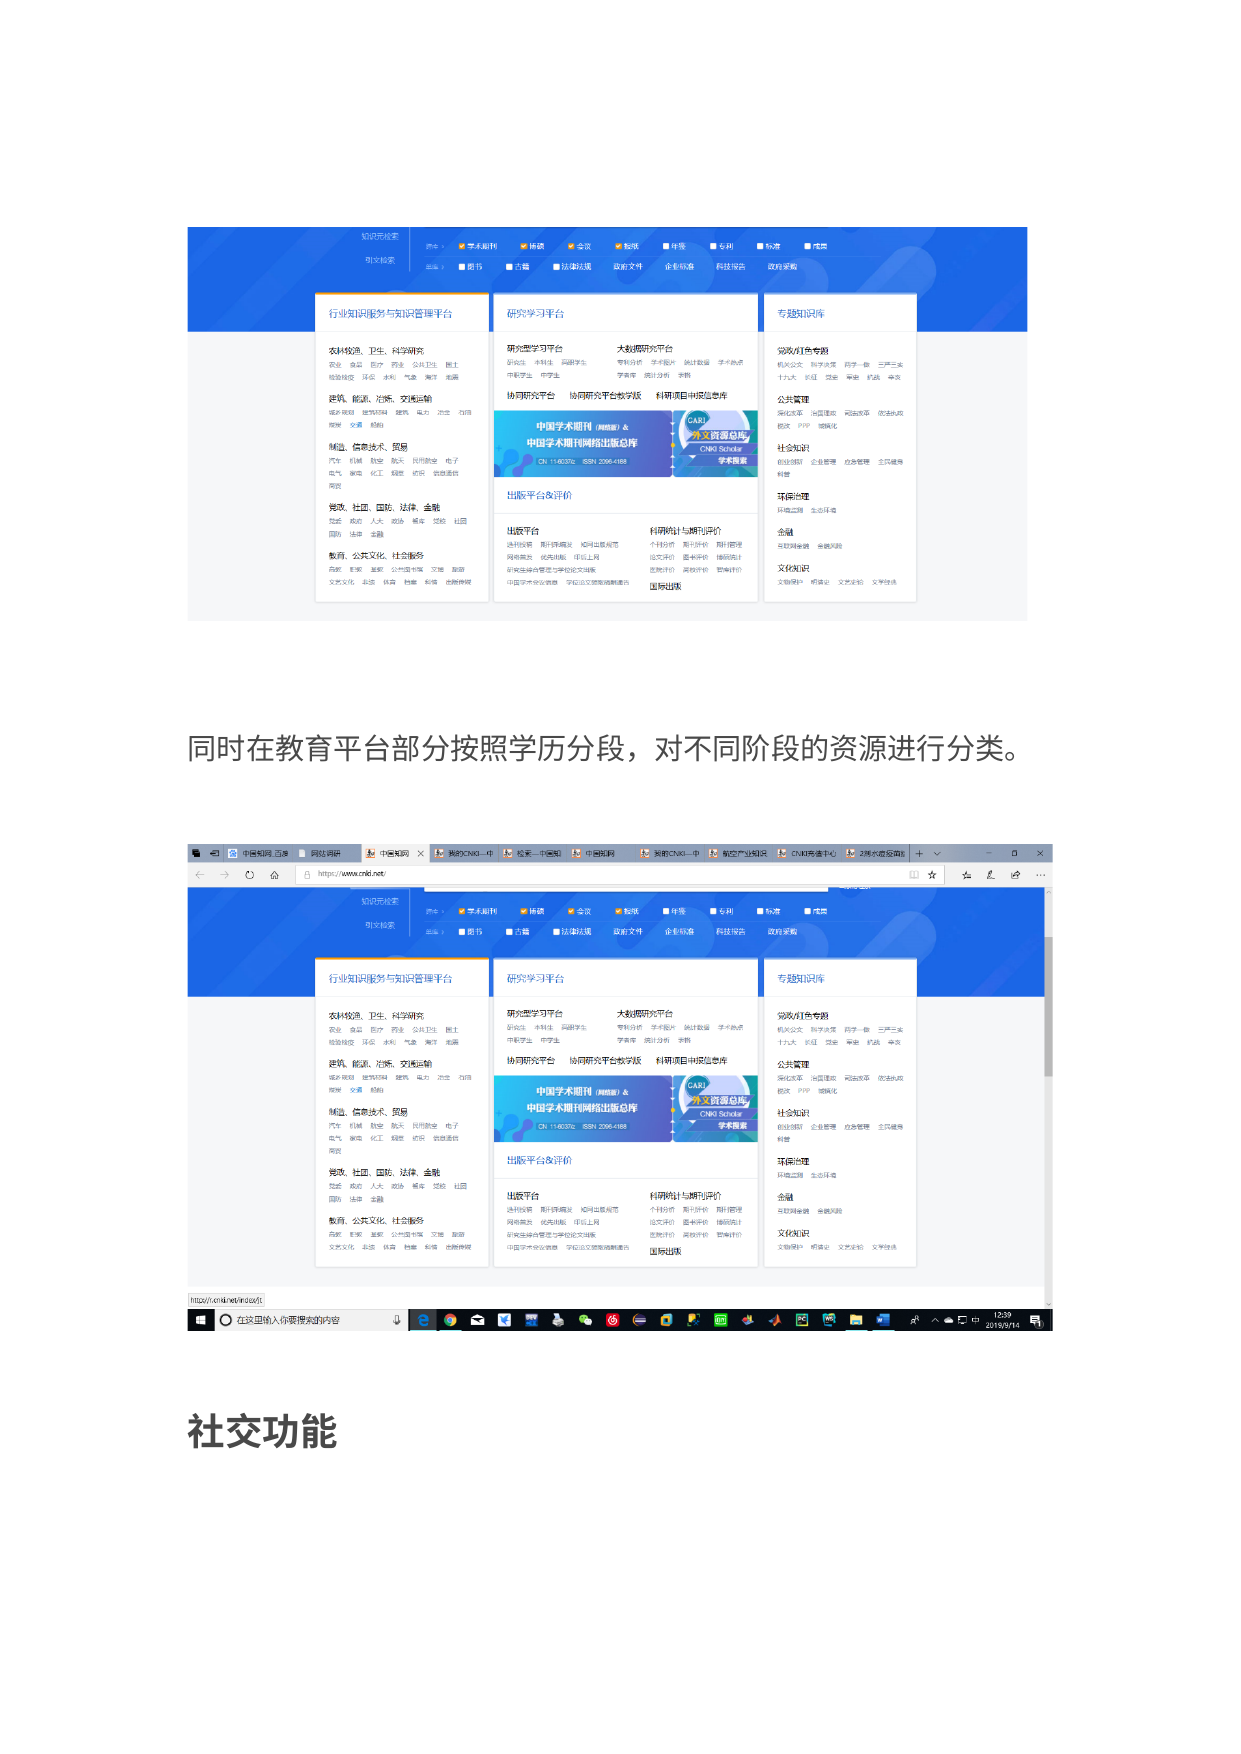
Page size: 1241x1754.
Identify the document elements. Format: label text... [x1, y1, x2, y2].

text 同时在教育平台部分按照学历分段，对不同阶段的资源进行分类。 [187, 714, 1053, 779]
picture [187, 227, 1028, 621]
text 社交功能 [187, 1397, 1053, 1462]
picture [187, 844, 1053, 1331]
